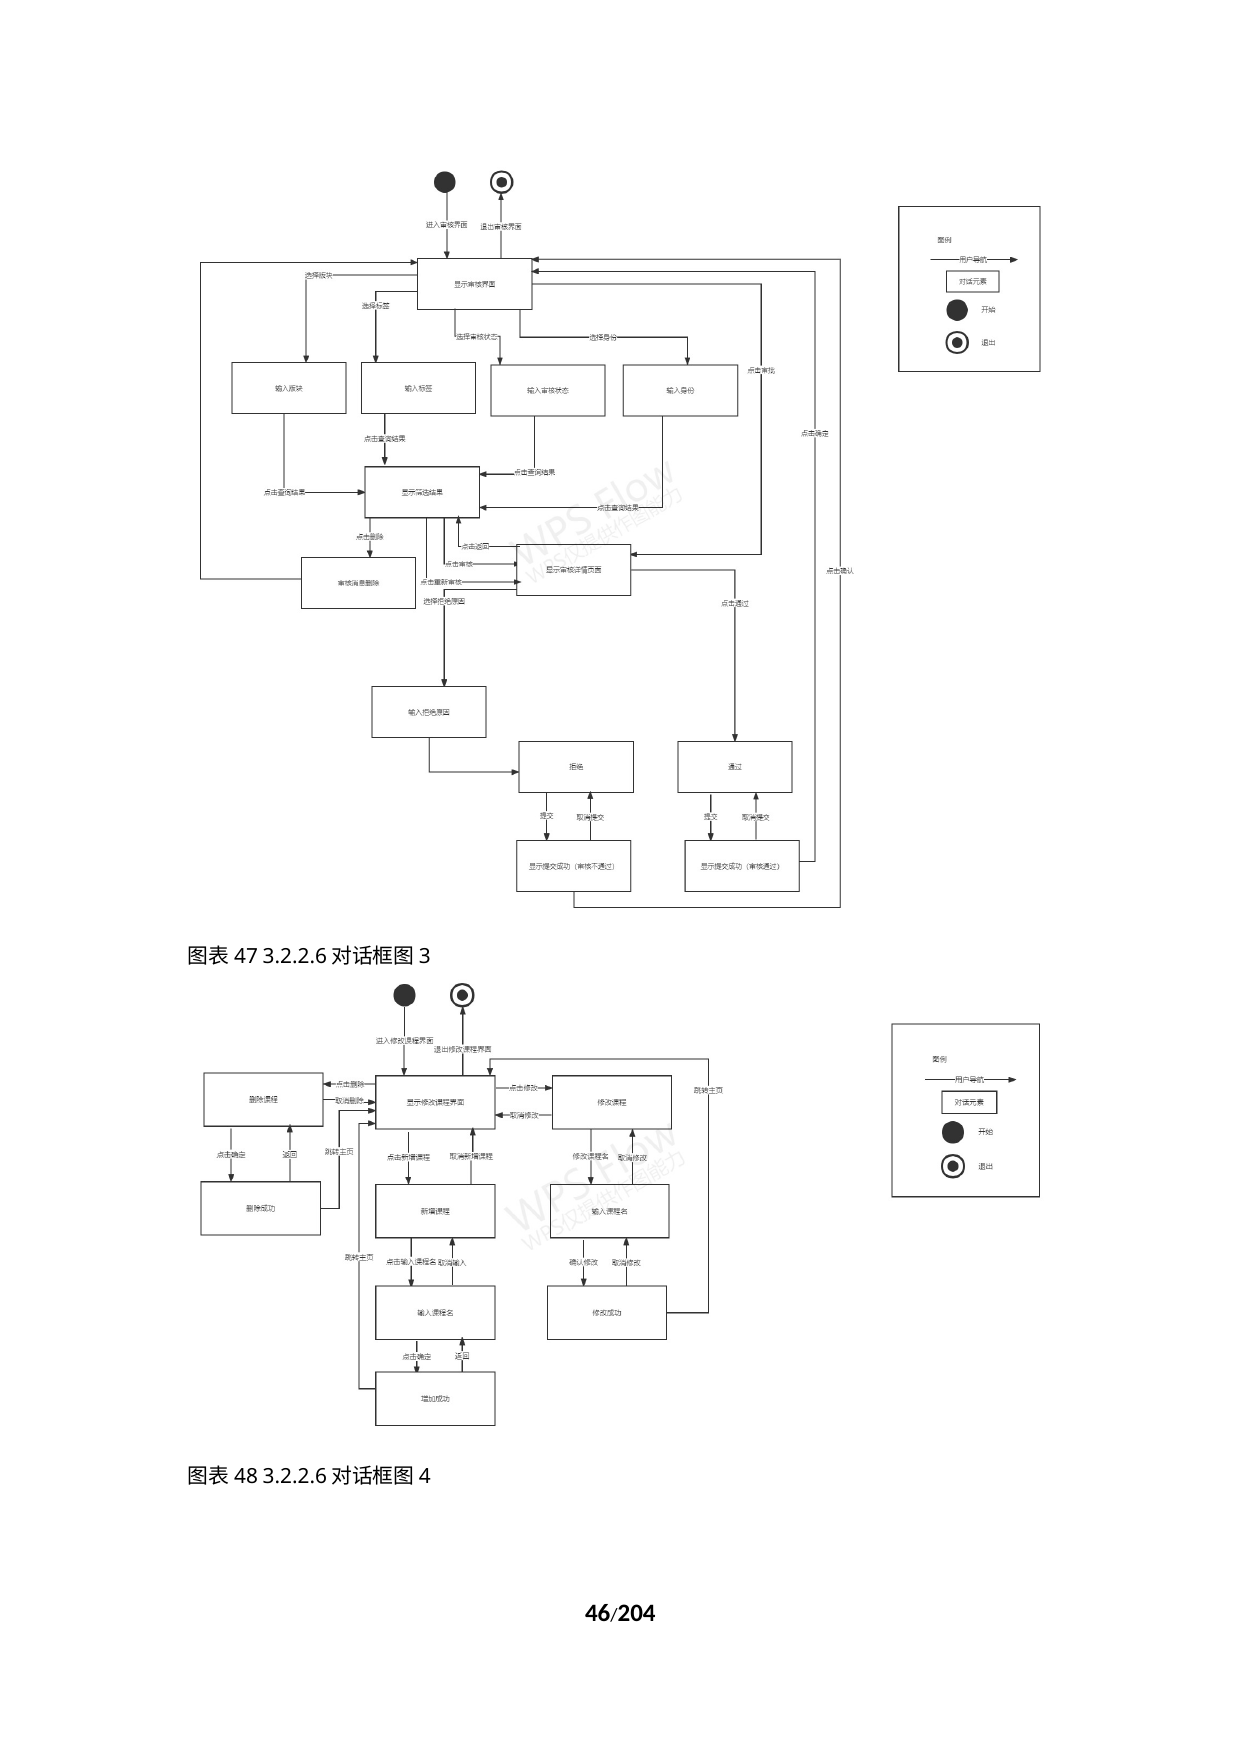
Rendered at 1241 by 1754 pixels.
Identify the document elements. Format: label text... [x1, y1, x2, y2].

picture [187, 158, 1053, 920]
text 图表 47 3.2.2.6对话框图3 [187, 938, 1053, 971]
picture [187, 971, 1053, 1439]
text 图表 48 3.2.2.6对话框图4 [187, 1458, 1053, 1491]
